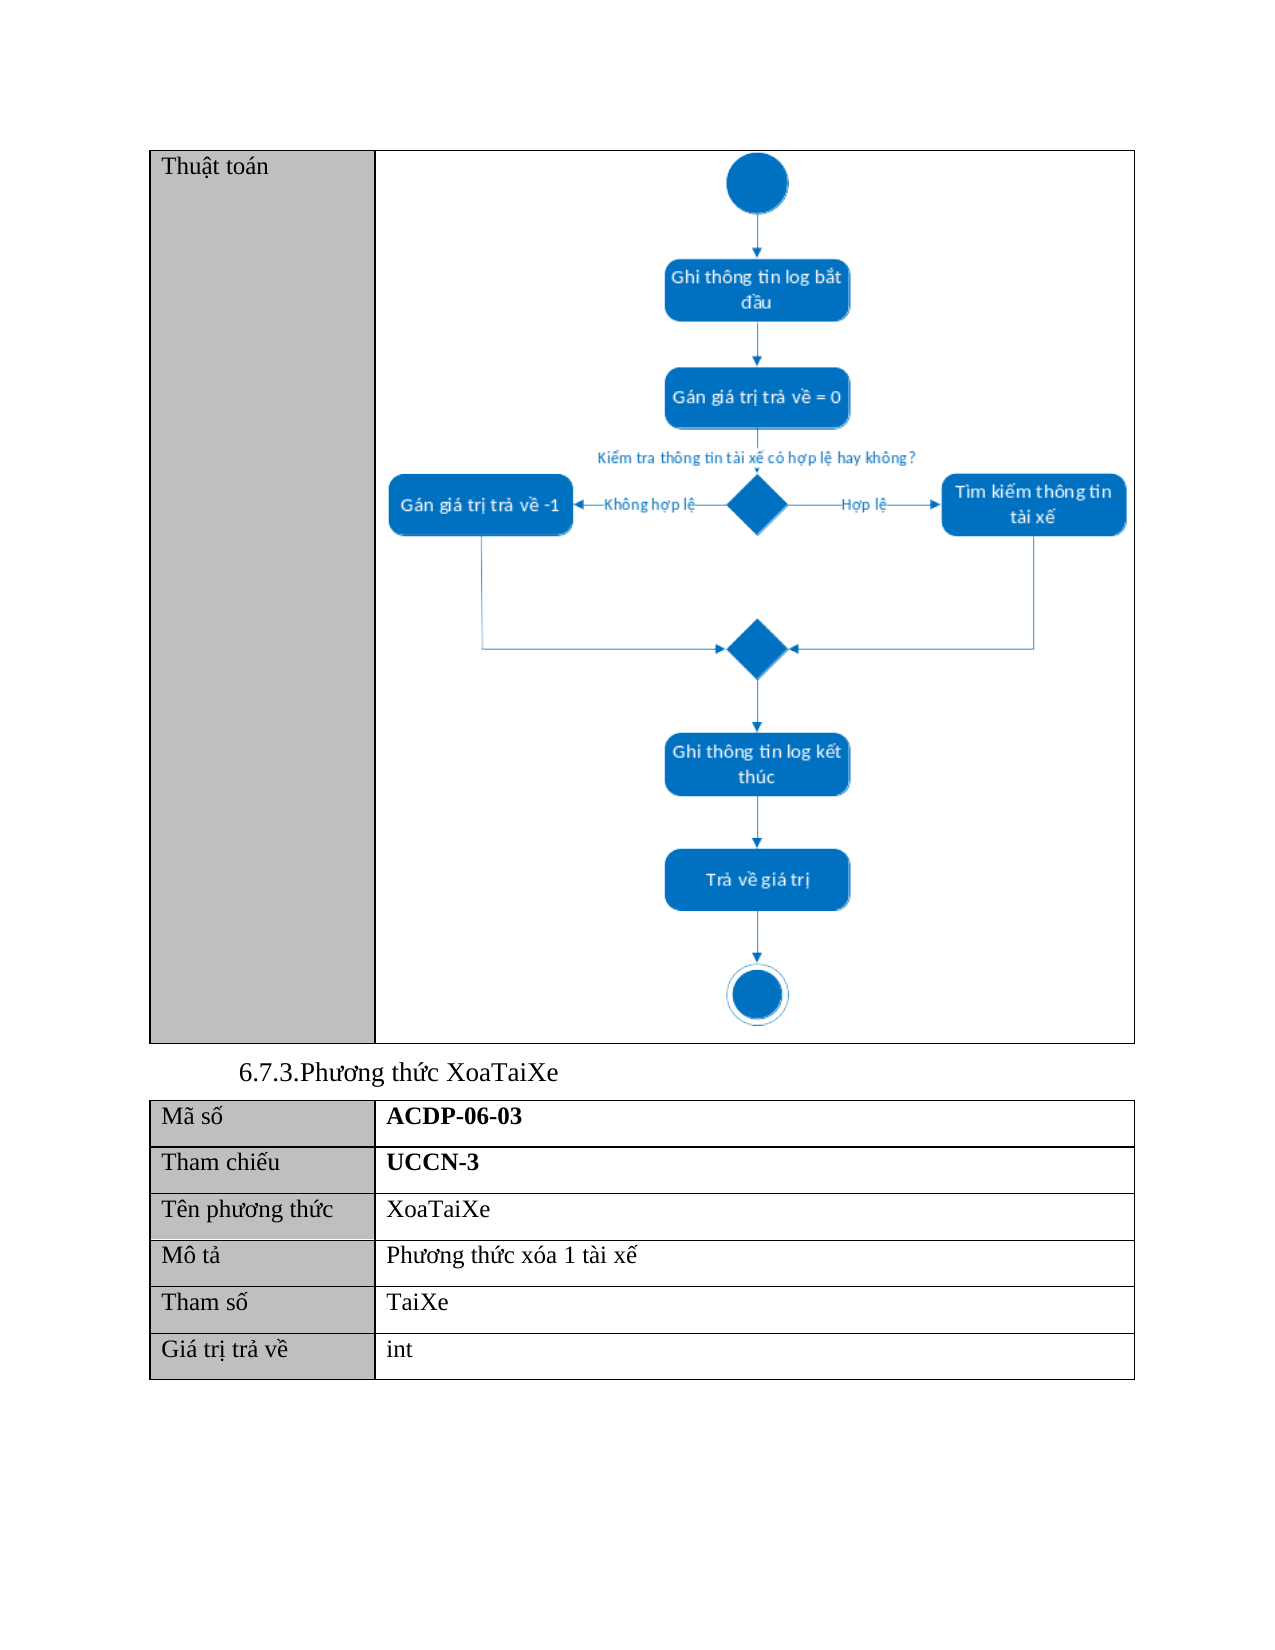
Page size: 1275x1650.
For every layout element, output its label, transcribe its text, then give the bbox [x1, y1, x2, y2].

table_cell [376, 151, 1134, 1043]
table_cell Phương thức xóa 1 tài xế [376, 1241, 1134, 1286]
table_cell UCCN-3 [376, 1148, 1134, 1193]
table_cell XoaTaiXe [376, 1194, 1134, 1239]
table_header ACDP-06-03 [376, 1101, 1134, 1146]
table_cell Tham chiếu [151, 1148, 374, 1193]
table_cell Tên phương thức [151, 1194, 374, 1239]
table_cell TaiXe [376, 1287, 1134, 1333]
table_cell Tham số [151, 1287, 374, 1333]
table_cell Thuật toán [151, 151, 374, 1043]
table_cell Mô tả [151, 1241, 374, 1286]
table_cell int [376, 1334, 1134, 1379]
table_cell Giá trị trả về [151, 1334, 374, 1379]
title Phương thức XoaTaiXe [238, 1056, 1125, 1087]
table_header Mã số [151, 1101, 374, 1146]
